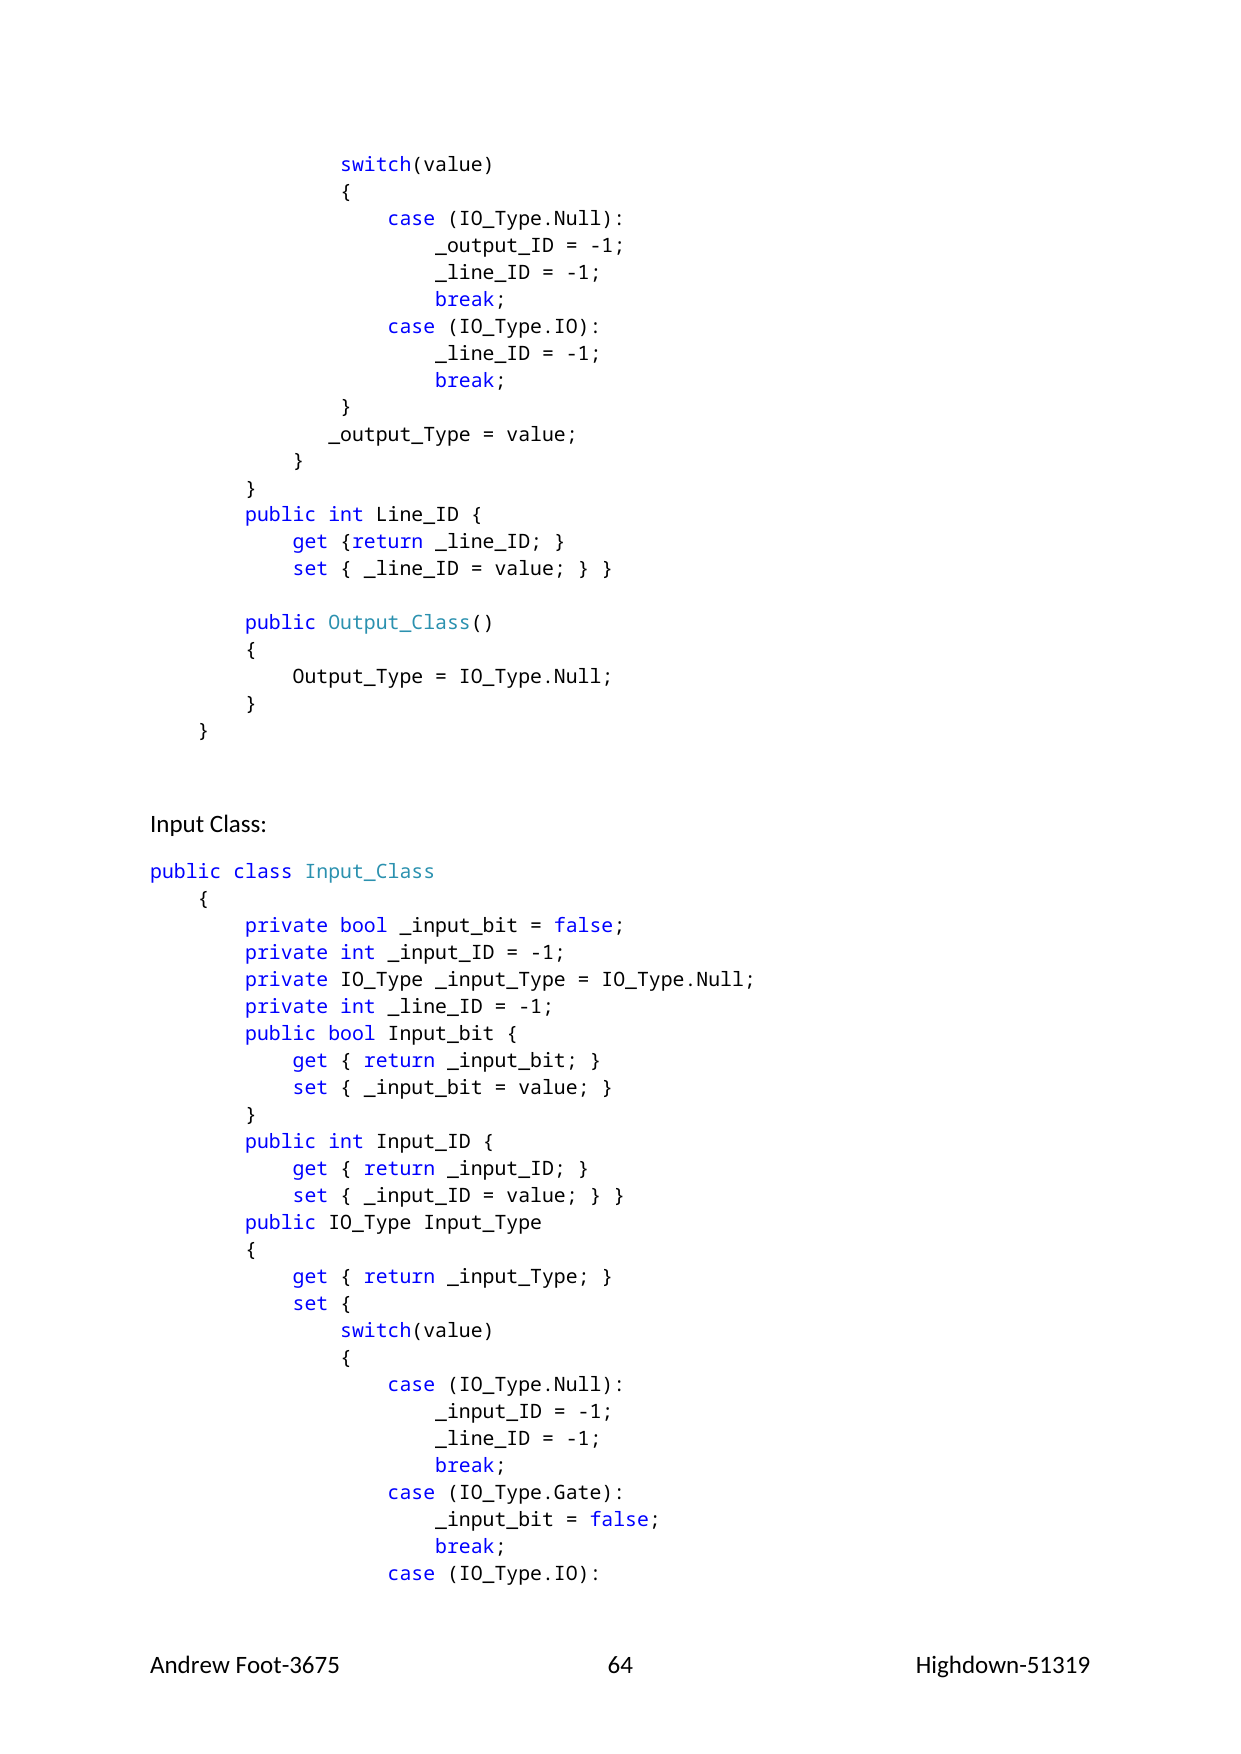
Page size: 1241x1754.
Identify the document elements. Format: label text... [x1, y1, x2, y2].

text Output_Type = IO_Type.Null; [150, 663, 1090, 689]
text { [150, 177, 1090, 204]
text get { return _input_bit; } [150, 1046, 1090, 1073]
text } [150, 447, 1090, 474]
text break; [150, 285, 1090, 312]
text } [150, 474, 1090, 501]
text _output_Type = value; [150, 420, 1090, 447]
text set { _input_bit = value; } [150, 1073, 1090, 1100]
text } [150, 717, 1090, 743]
text get {return _line_ID; } [150, 528, 1090, 555]
text case (IO_Type.Gate): [150, 1478, 1090, 1505]
text _line_ID = -1; [150, 258, 1090, 285]
text private bool _input_bit = false; [150, 912, 1090, 938]
text case (IO_Type.Null): [150, 1370, 1090, 1397]
text _output_ID = -1; [150, 231, 1090, 258]
text Input Class: [150, 808, 1090, 838]
text public Output_Class() [150, 609, 1090, 636]
text private int _line_ID = -1; [150, 992, 1090, 1019]
text set { _input_ID = value; } } [150, 1181, 1090, 1208]
text { [150, 884, 1090, 912]
text switch(value) [150, 1316, 1090, 1343]
text _input_bit = false; [150, 1505, 1090, 1532]
text set { [150, 1289, 1090, 1316]
text } [150, 689, 1090, 717]
text public bool Input_bit { [150, 1019, 1090, 1046]
text case (IO_Type.IO): [150, 312, 1090, 339]
text { [150, 1343, 1090, 1370]
text break; [150, 1451, 1090, 1478]
text private int _input_ID = -1; [150, 938, 1090, 966]
text get { return _input_Type; } [150, 1262, 1090, 1289]
text case (IO_Type.Null): [150, 204, 1090, 231]
text { [150, 1235, 1090, 1262]
text set { _line_ID = value; } } [150, 555, 1090, 582]
text public class Input_Class [150, 858, 1090, 884]
text get { return _input_ID; } [150, 1154, 1090, 1181]
text public int Input_ID { [150, 1127, 1090, 1154]
text break; [150, 1532, 1090, 1559]
text public int Line_ID { [150, 501, 1090, 528]
text { [150, 636, 1090, 663]
text case (IO_Type.IO): [150, 1559, 1090, 1586]
text _line_ID = -1; [150, 339, 1090, 366]
text _input_ID = -1; [150, 1397, 1090, 1424]
text } [150, 393, 1090, 420]
text _line_ID = -1; [150, 1424, 1090, 1451]
text switch(value) [150, 150, 1090, 177]
text } [150, 1100, 1090, 1127]
text public IO_Type Input_Type [150, 1208, 1090, 1235]
text private IO_Type _input_Type = IO_Type.Null; [150, 966, 1090, 992]
text break; [150, 366, 1090, 393]
